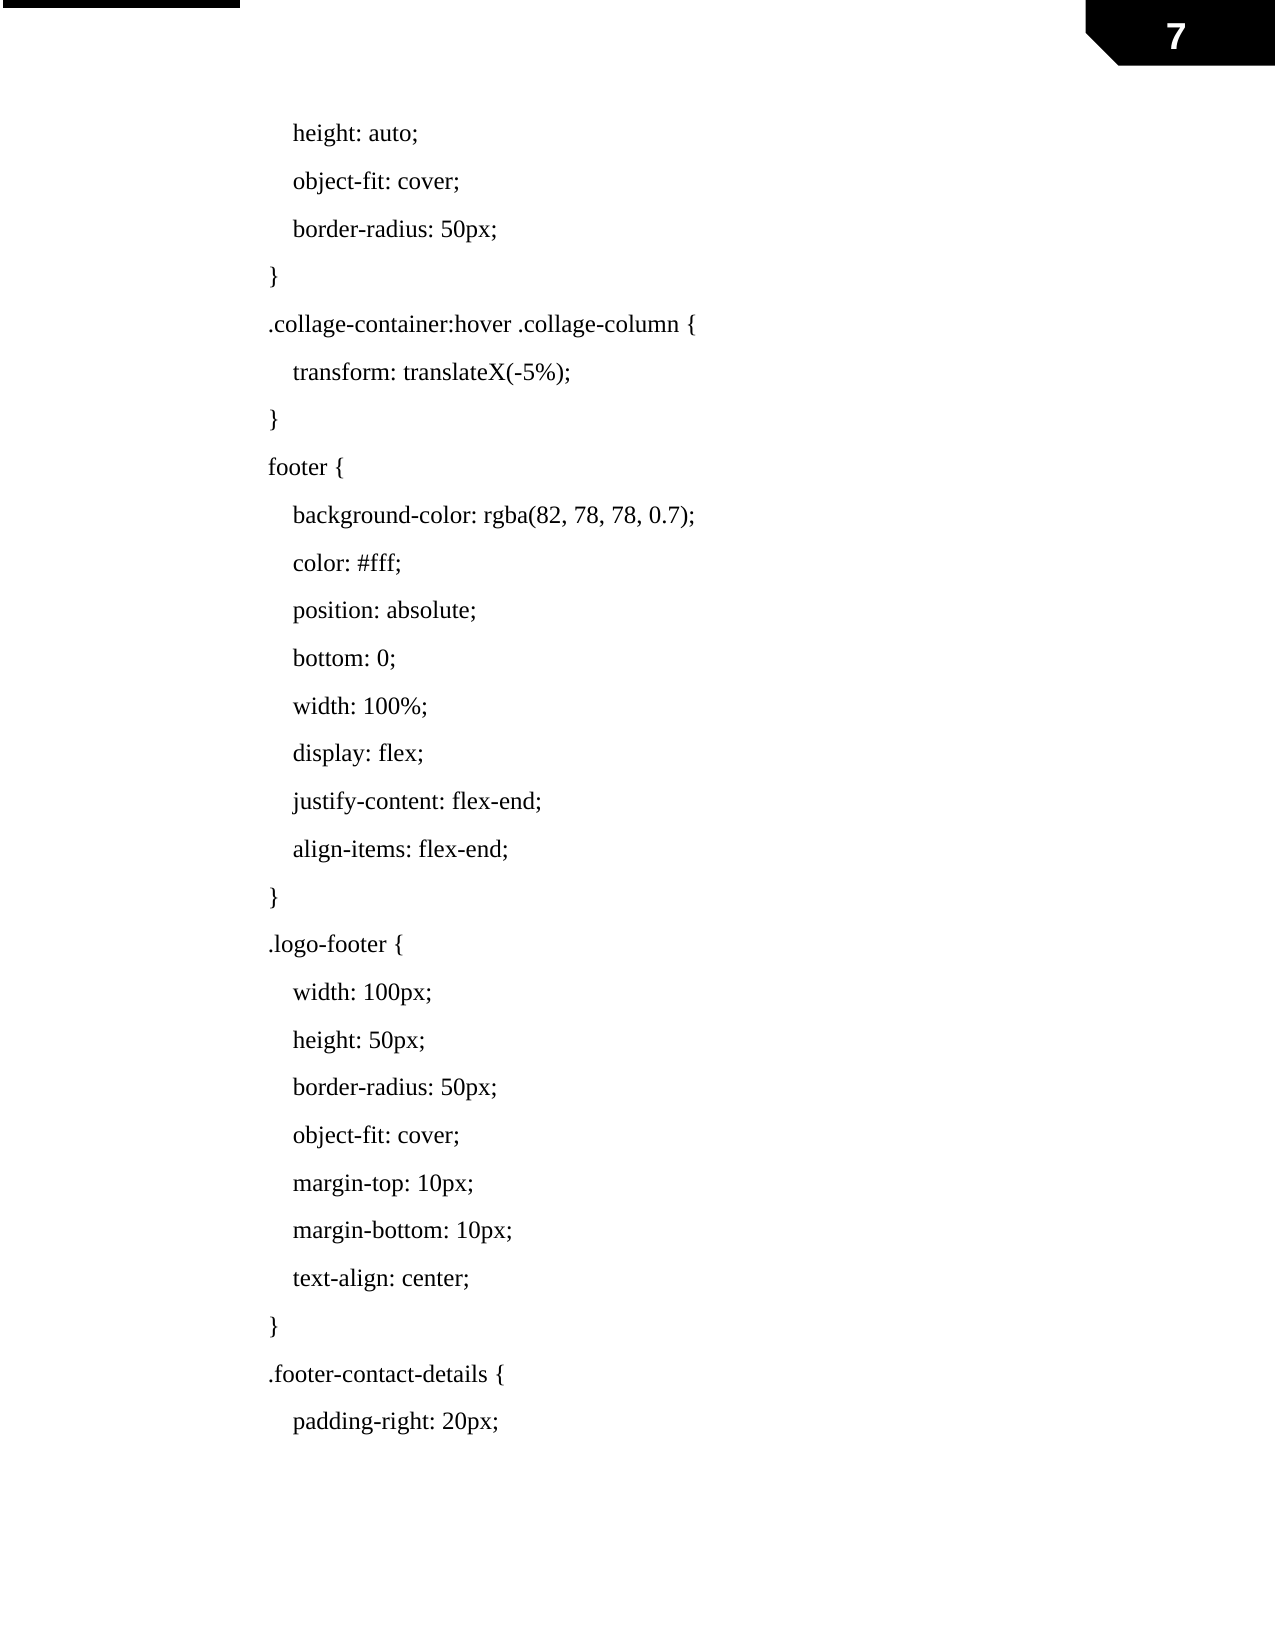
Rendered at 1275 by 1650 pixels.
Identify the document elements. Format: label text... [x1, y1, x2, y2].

text border-radius: 50px; [209, 214, 1152, 242]
text .logo-footer { [209, 929, 1152, 958]
text border-radius: 50px; [209, 1072, 1152, 1101]
text align-items: flex-end; [209, 834, 1152, 863]
text height: 50px; [209, 1025, 1152, 1053]
text } [209, 882, 1152, 910]
text transform: translateX(-5%); [209, 357, 1152, 386]
text object-fit: cover; [209, 1120, 1152, 1149]
text object-fit: cover; [209, 166, 1152, 195]
text .collage-container:hover .collage-column { [209, 309, 1152, 338]
text display: flex; [209, 738, 1152, 767]
text footer { [209, 452, 1152, 481]
text background-color: rgba(82, 78, 78, 0.7); [209, 500, 1152, 529]
text text-align: center; [209, 1263, 1152, 1292]
text } [209, 1311, 1152, 1340]
text color: #fff; [209, 548, 1152, 576]
text } [209, 261, 1152, 290]
text } [209, 404, 1152, 433]
text padding-right: 20px; [209, 1406, 1152, 1435]
text width: 100px; [209, 977, 1152, 1006]
text .footer-contact-details { [209, 1359, 1152, 1387]
text height: auto; [209, 118, 1152, 147]
text width: 100%; [209, 691, 1152, 719]
text margin-top: 10px; [209, 1168, 1152, 1197]
text justify-content: flex-end; [209, 786, 1152, 815]
text bottom: 0; [209, 643, 1152, 672]
text margin-bottom: 10px; [209, 1216, 1152, 1244]
text position: absolute; [209, 595, 1152, 624]
